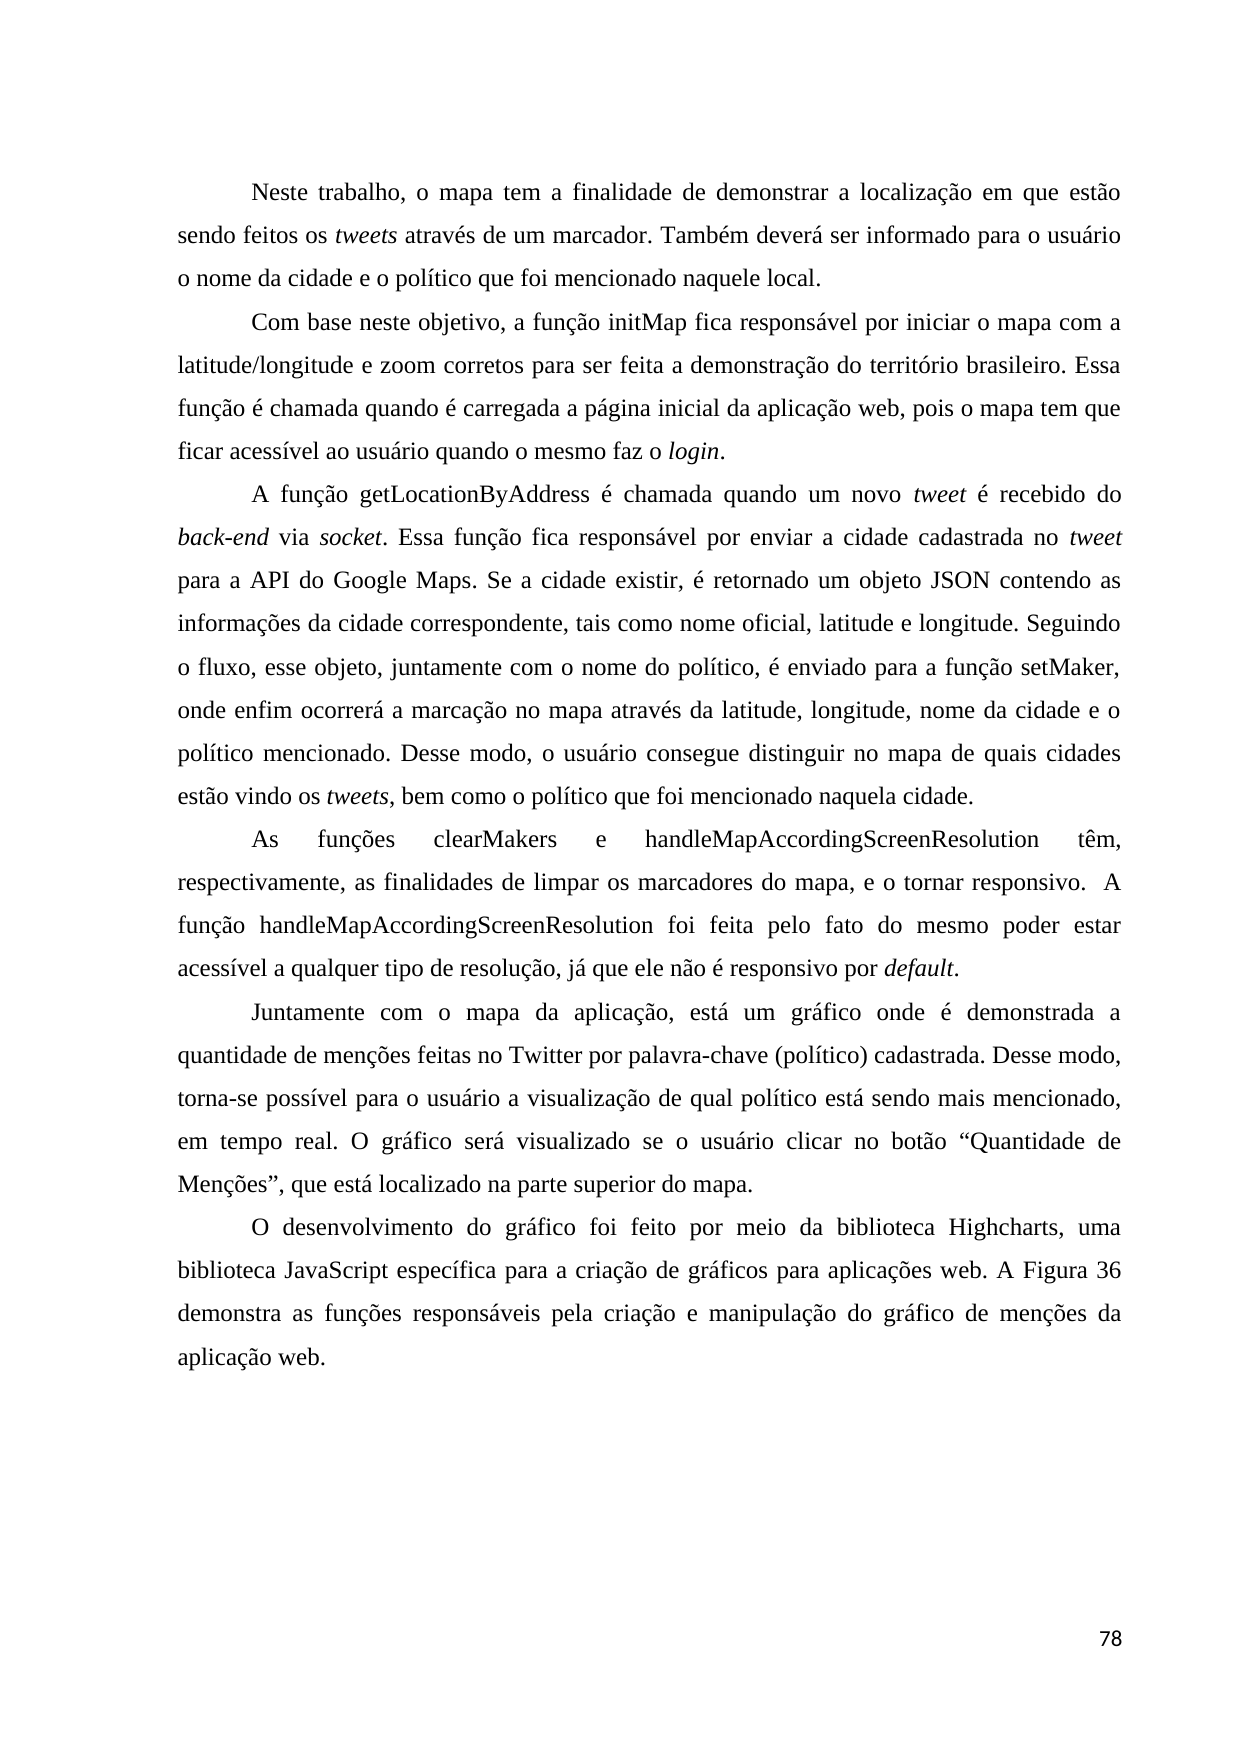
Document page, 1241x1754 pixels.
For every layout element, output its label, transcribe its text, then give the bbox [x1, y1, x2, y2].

text Com base neste objetivo, a função initMap fica responsável por iniciar o mapa com a latitude/longitude e zoom corretos para ser feita a demonstração do território brasileiro. Essa função é chamada quando é carregada a página inicial da aplicação web, pois o mapa tem que ficar acessível ao usuário quando o mesmo faz o login. [177, 307, 1122, 465]
text Neste trabalho, o mapa tem a finalidade de demonstrar a localização em que estão sendo feitos os tweets através de um marcador. Também deverá ser informado para o usuário o nome da cidade e o político que foi mencionado naquele local. [177, 177, 1122, 292]
text As funções clearMakers e handleMapAccordingScreenResolution têm, respectivamente, as finalidades de limpar os marcadores do mapa, e o tornar responsivo. A função handleMapAccordingScreenResolution foi feita pelo fato do mesmo poder estar acessível a qualquer tipo de resolução, já que ele não é responsivo por default. [177, 824, 1122, 982]
text Juntamente com o mapa da aplicação, está um gráfico onde é demonstrada a quantidade de menções feitas no Twitter por palavra-chave (político) cadastrada. Desse modo, torna-se possível para o usuário a visualização de qual político está sendo mais mencionado, em tempo real. O gráfico será visualizado se o usuário clicar no botão “Quantidade de Menções”, que está localizado na parte superior do mapa. [177, 997, 1122, 1198]
text O desenvolvimento do gráfico foi feito por meio da biblioteca Highcharts, uma biblioteca JavaScript específica para a criação de gráficos para aplicações web. A Figura 36 demonstra as funções responsáveis pela criação e manipulação do gráfico de menções da aplicação web. [177, 1212, 1122, 1370]
text A função getLocationByAddress é chamada quando um novo tweet é recebido do back-end via socket. Essa função fica responsável por enviar a cidade cadastrada no tweet para a API do Google Maps. Se a cidade existir, é retornado um objeto JSON contendo as informações da cidade correspondente, tais como nome oficial, latitude e longitude. Seguindo o fluxo, esse objeto, juntamente com o nome do político, é enviado para a função setMaker, onde enfim ocorrerá a marcação no mapa através da latitude, longitude, nome da cidade e o político mencionado. Desse modo, o usuário consegue distinguir no mapa de quais cidades estão vindo os tweets, bem como o político que foi mencionado naquela cidade. [177, 479, 1122, 810]
